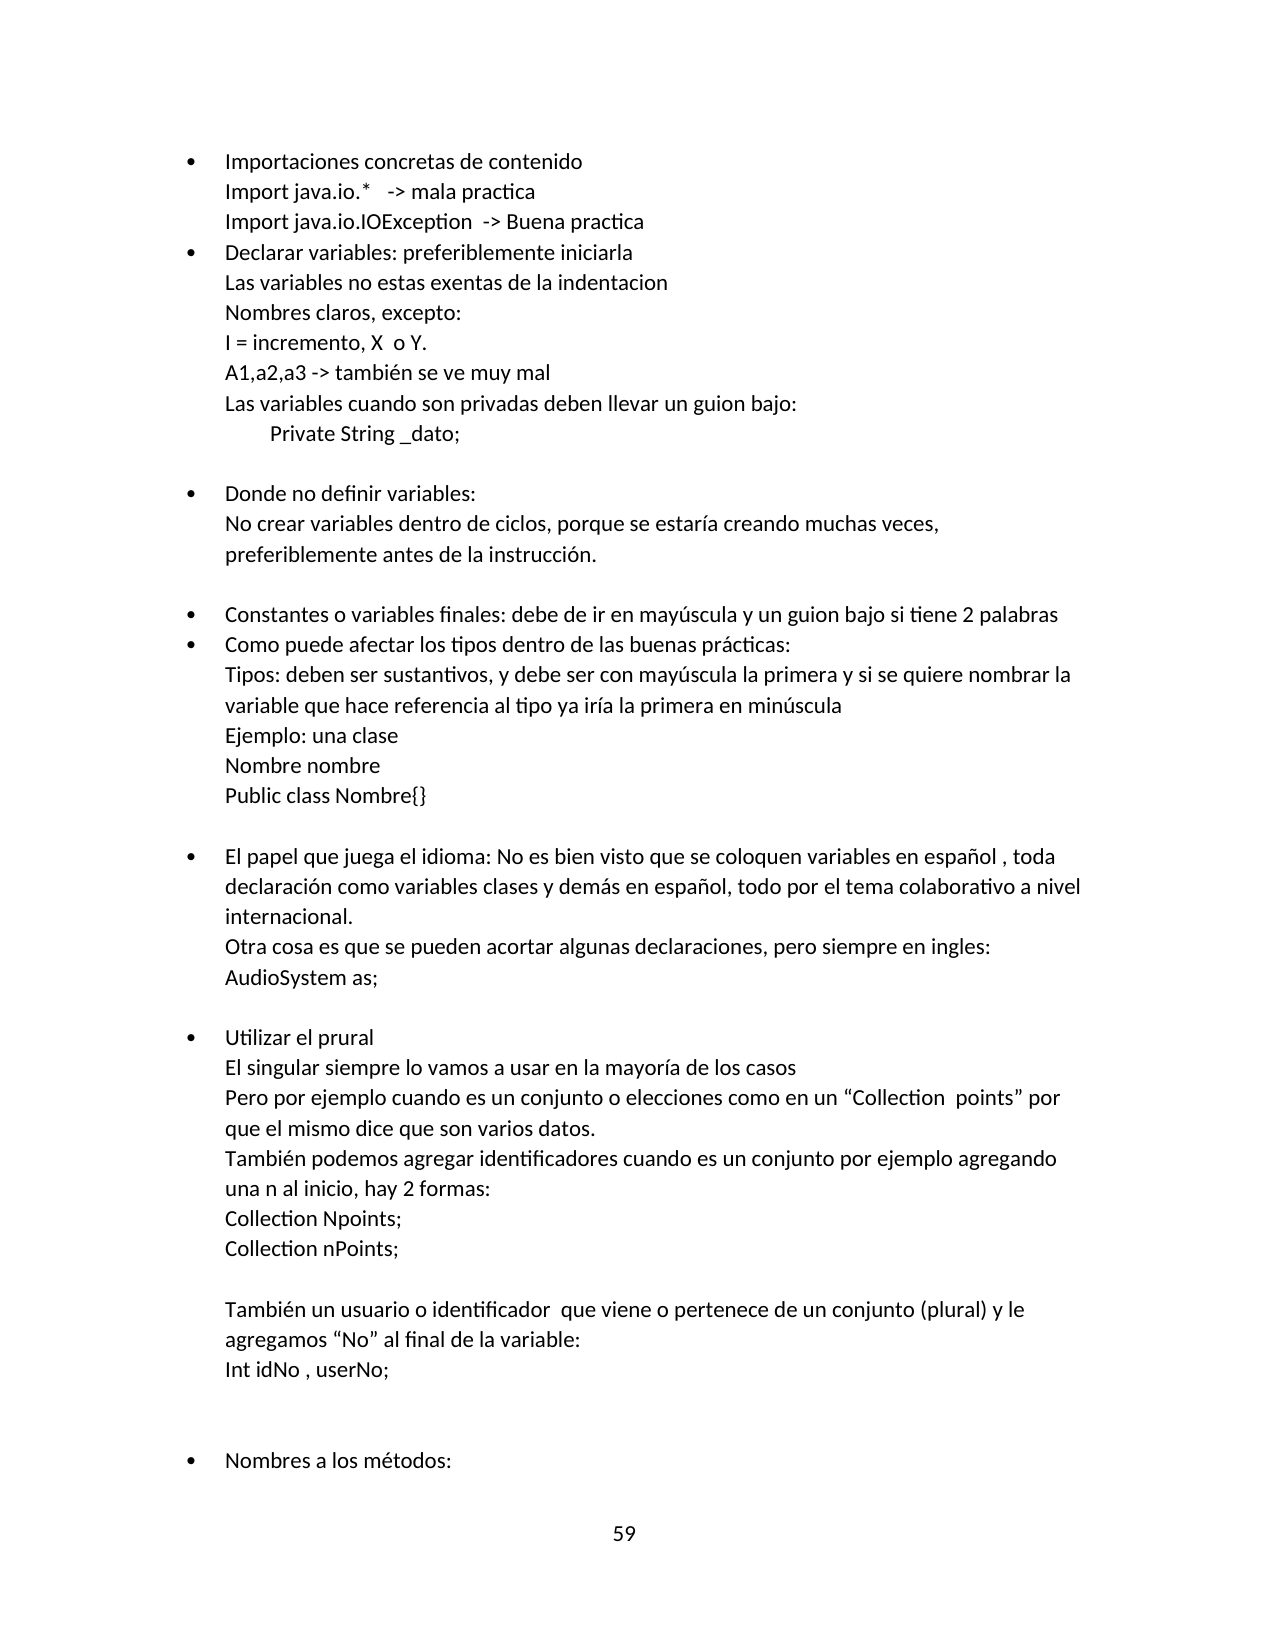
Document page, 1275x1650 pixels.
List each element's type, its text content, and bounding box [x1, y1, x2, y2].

list Collection nPoints; [225, 1234, 1098, 1262]
list Int idNo , userNo; [225, 1355, 1098, 1383]
list Pero por ejemplo cuando es un conjunto o elecciones como en un “Collection points” por que el mismo dice que son varios datos. [225, 1083, 1098, 1142]
list Import java.io.* -> mala practica [225, 177, 1098, 205]
list Las variables cuando son privadas deben llevar un guion bajo: [225, 389, 1098, 417]
list Nombres a los métodos: [187, 1446, 1098, 1474]
list Private String _dato; [225, 419, 1098, 447]
list AudioSystem as; [225, 963, 1098, 991]
list Donde no definir variables: [187, 479, 1098, 507]
list Constantes o variables finales: debe de ir en mayúscula y un guion bajo si tiene 2 palabras [187, 600, 1098, 628]
list Public class Nombre{} [225, 781, 1098, 809]
list Declarar variables: preferiblemente iniciarla [187, 238, 1098, 266]
list Ejemplo: una clase Nombre nombre [225, 721, 1098, 779]
list El papel que juega el idioma: No es bien visto que se coloquen variables en español , toda declaración como variables clases y demás en español, todo por el tema colaborativo a nivel internacional. [187, 842, 1098, 930]
list Otra cosa es que se pueden acortar algunas declaraciones, pero siempre en ingles: [225, 932, 1098, 960]
list También un usuario o identificador que viene o pertenece de un conjunto (plural) y le agregamos “No” al final de la variable: [225, 1295, 1098, 1353]
list Tipos: deben ser sustantivos, y debe ser con mayúscula la primera y si se quiere nombrar la variable que hace referencia al tipo ya iría la primera en minúscula [225, 661, 1098, 719]
list Collection Npoints; [225, 1204, 1098, 1232]
list El singular siempre lo vamos a usar en la mayoría de los casos [225, 1053, 1098, 1081]
list Las variables no estas exentas de la indentacion [225, 268, 1098, 296]
list I = incremento, X o Y. [225, 328, 1098, 356]
list A1,a2,a3 -> también se ve muy mal [225, 358, 1098, 386]
list Utilizar el prural [187, 1023, 1098, 1051]
list Import java.io.IOException -> Buena practica [225, 207, 1098, 235]
list Importaciones concretas de contenido [187, 147, 1098, 175]
list Como puede afectar los tipos dentro de las buenas prácticas: [187, 630, 1098, 658]
list También podemos agregar identificadores cuando es un conjunto por ejemplo agregando una n al inicio, hay 2 formas: [225, 1144, 1098, 1202]
list No crear variables dentro de ciclos, porque se estaría creando muchas veces, preferiblemente antes de la instrucción. [225, 509, 1098, 568]
list Nombres claros, excepto: [225, 298, 1098, 326]
